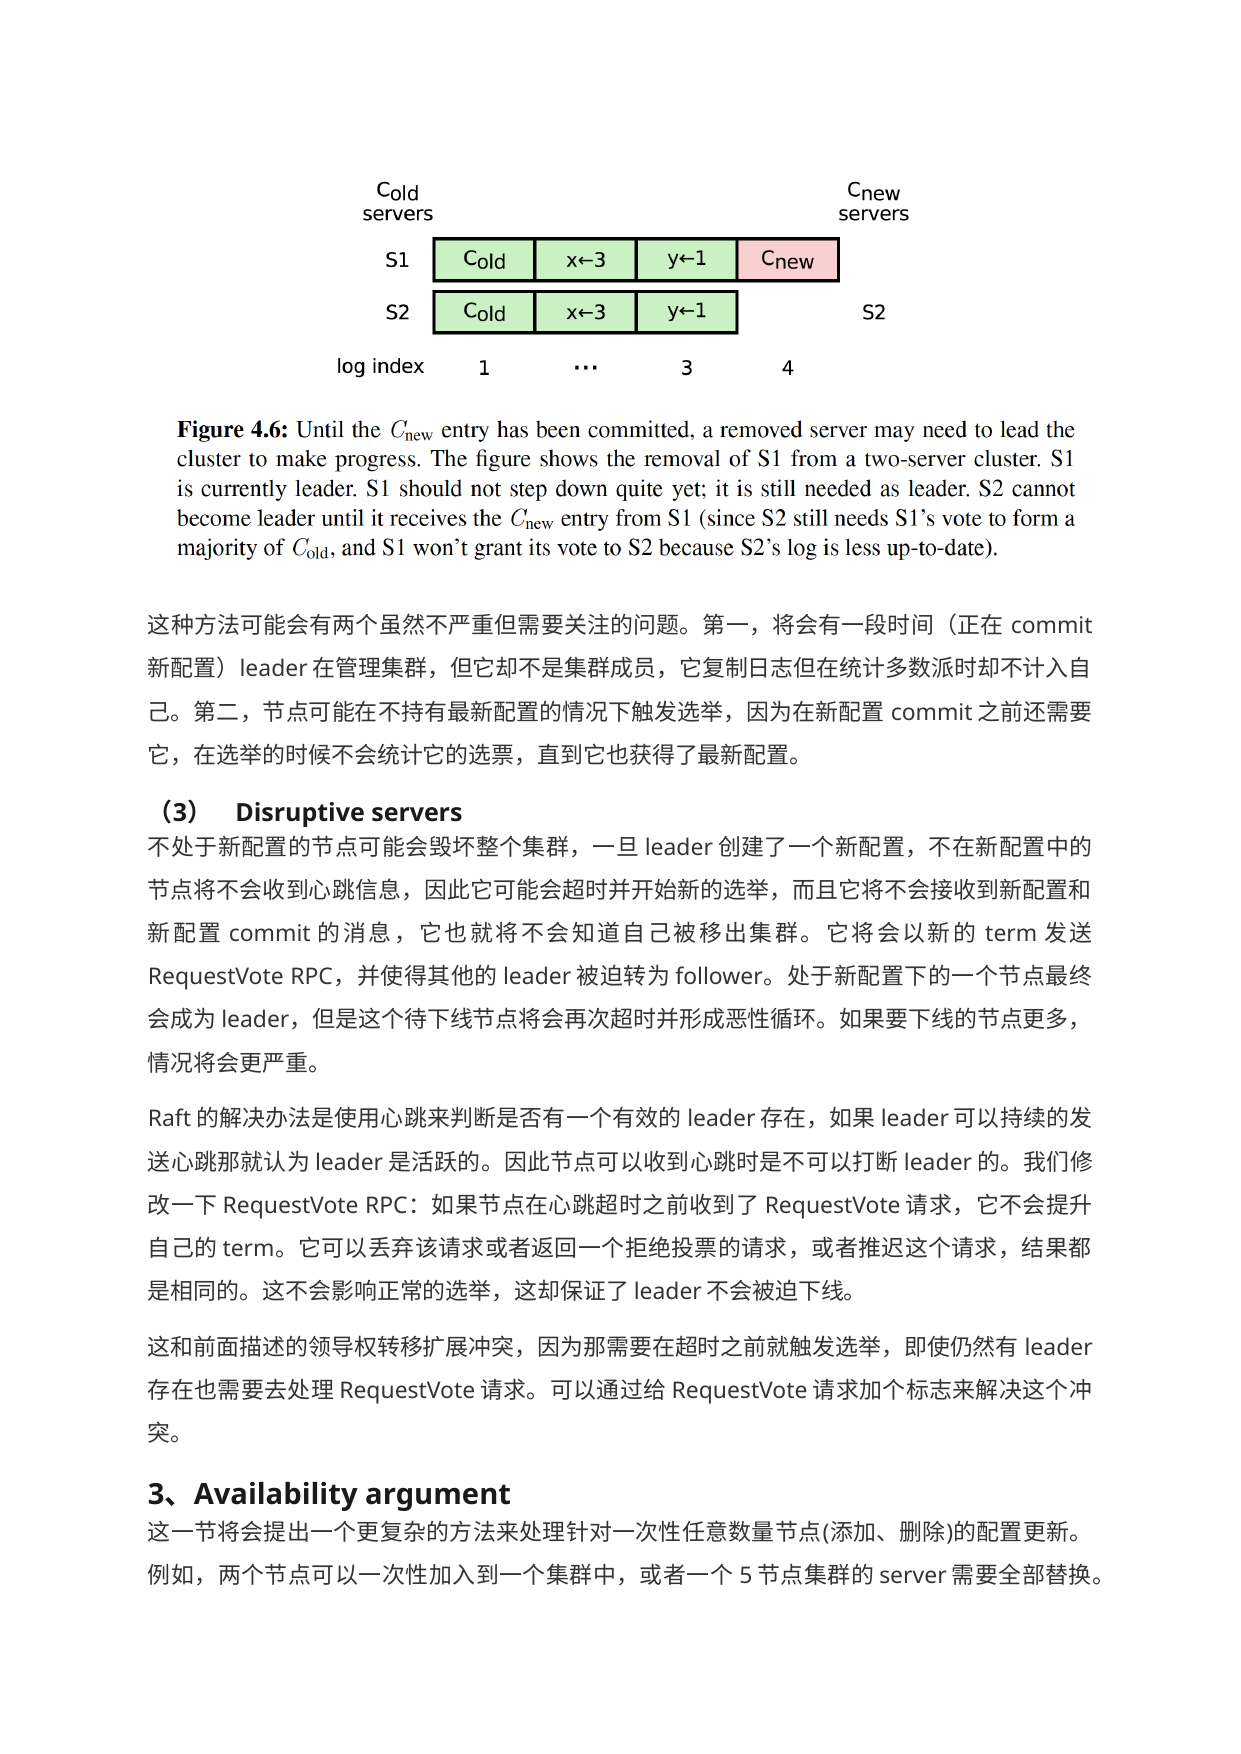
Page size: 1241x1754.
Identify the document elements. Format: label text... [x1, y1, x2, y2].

text Raft的解决办法是使用心跳来判断是否有一个有效的leader存在，如果leader可以持续的发送心跳那就认为leader是活跃的。因此节点可以收到心跳时是不可以打断leader的。我们修改一下RequestVote RPC：如果节点在心跳超时之前收到了RequestVote请求，它不会提升自己的term。它可以丢弃该请求或者返回一个拒绝投票的请求，或者推迟这个请求，结果都是相同的。这不会影响正常的选举，这却保证了leader不会被迫下线。 [148, 1100, 1093, 1306]
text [148, 1513, 1093, 1590]
subtitle Disruptive servers [148, 792, 1093, 828]
picture [147, 145, 1093, 587]
text 这和前面描述的领导权转移扩展冲突，因为那需要在超时之前就触发选举，即使仍然有leader存在也需要去处理RequestVote请求。可以通过给RequestVote请求加个标志来解决这个冲突。 [148, 1329, 1093, 1448]
subtitle 3、Availability argument [148, 1471, 1093, 1513]
text 不处于新配置的节点可能会毁坏整个集群，一旦leader创建了一个新配置，不在新配置中的节点将不会收到心跳信息，因此它可能会超时并开始新的选举，而且它将不会接收到新配置和新配置commit的消息，它也就将不会知道自己被移出集群。它将会以新的term发送RequestVote RPC，并使得其他的leader被迫转为follower。处于新配置下的一个节点最终会成为leader，但是这个待下线节点将会再次超时并形成恶性循环。如果要下线的节点更多，情况将会更严重。 [148, 828, 1093, 1078]
text 这种方法可能会有两个虽然不严重但需要关注的问题。第一，将会有一段时间（正在commit新配置）leader在管理集群，但它却不是集群成员，它复制日志但在统计多数派时却不计入自己。第二，节点可能在不持有最新配置的情况下触发选举，因为在新配置commit之前还需要它，在选举的时候不会统计它的选票，直到它也获得了最新配置。 [148, 607, 1093, 770]
